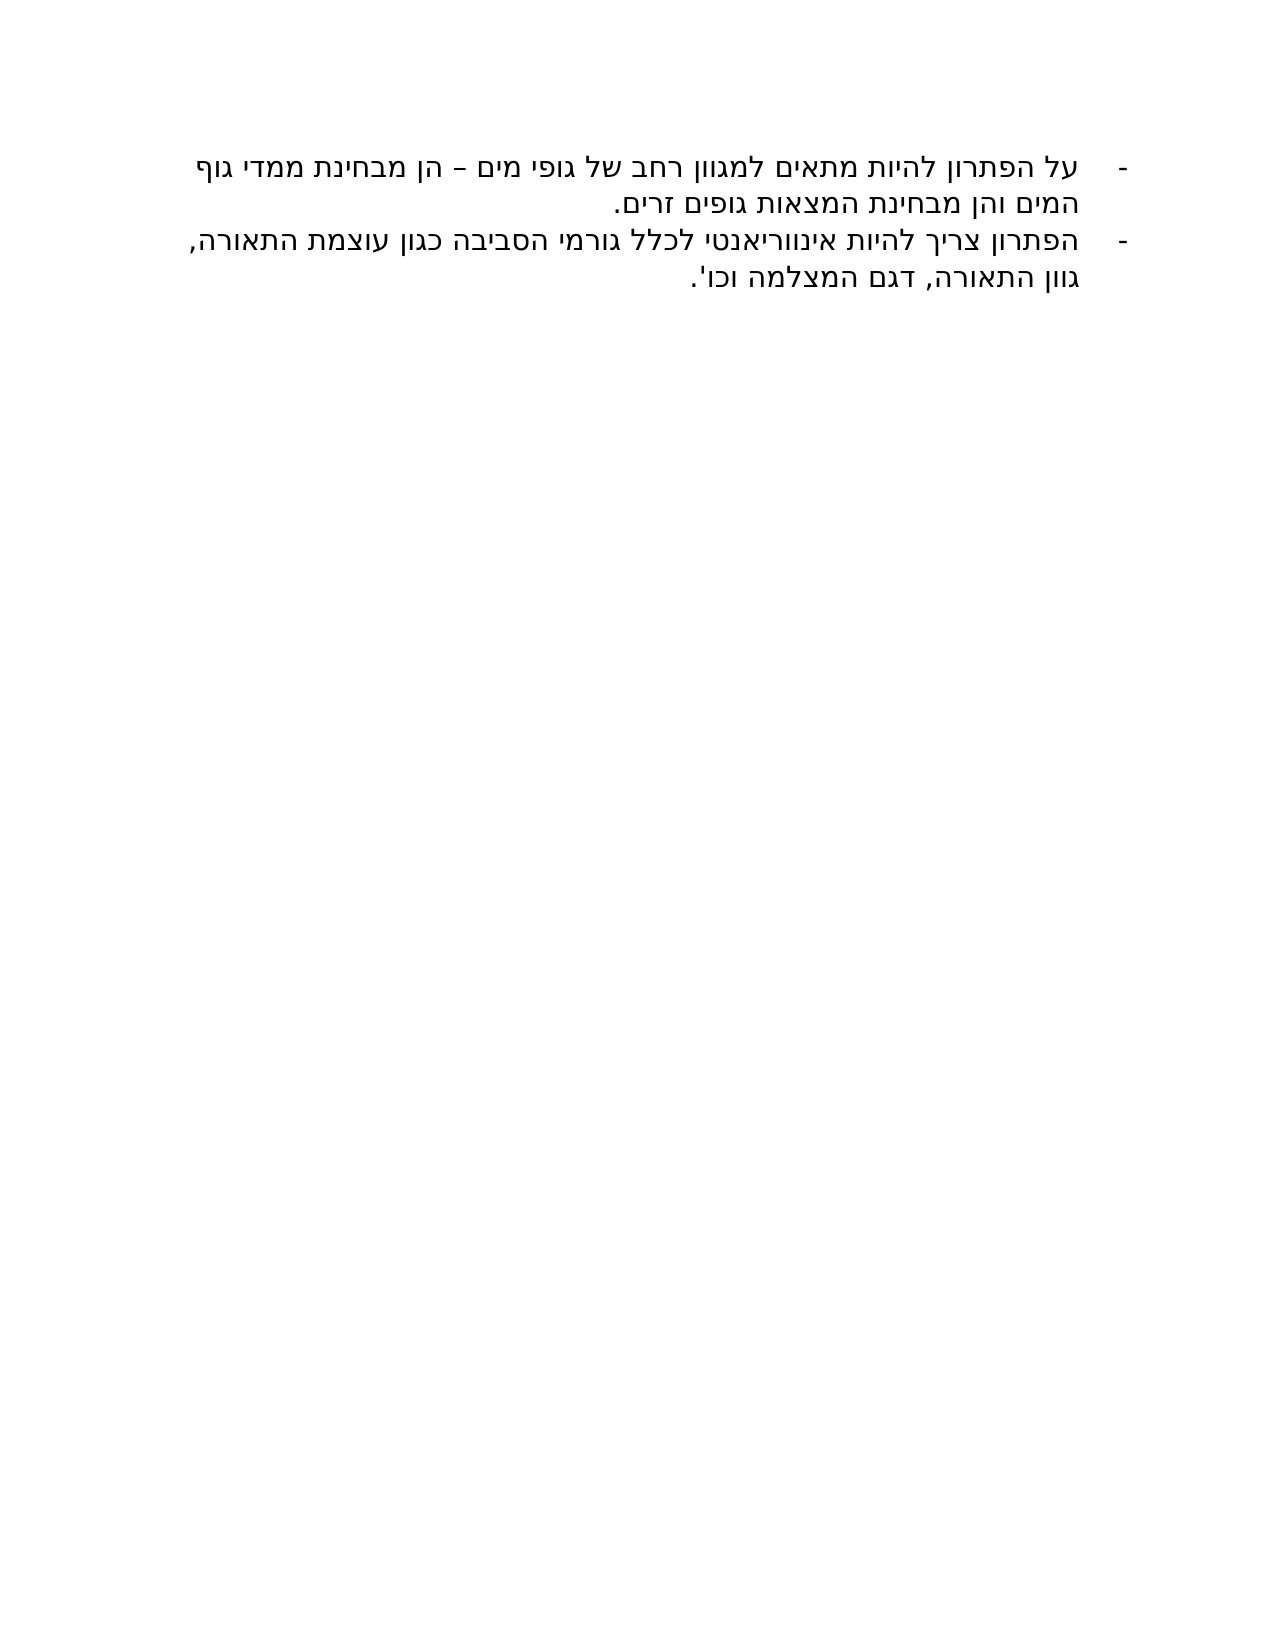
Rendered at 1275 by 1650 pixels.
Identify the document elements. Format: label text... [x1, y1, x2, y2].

list הפתרון צריך להיות אינווריאנטי לכלל גורמי הסביבה כגון עוצמת התאורה, גוון התאורה, דגם המצלמה וכו'. [150, 223, 1118, 294]
list על הפתרון להיות מתאים למגוון רחב של גופי מים – הן מבחינת ממדי גוף המים והן מבחינת המצאות גופים זרים. [150, 150, 1118, 221]
